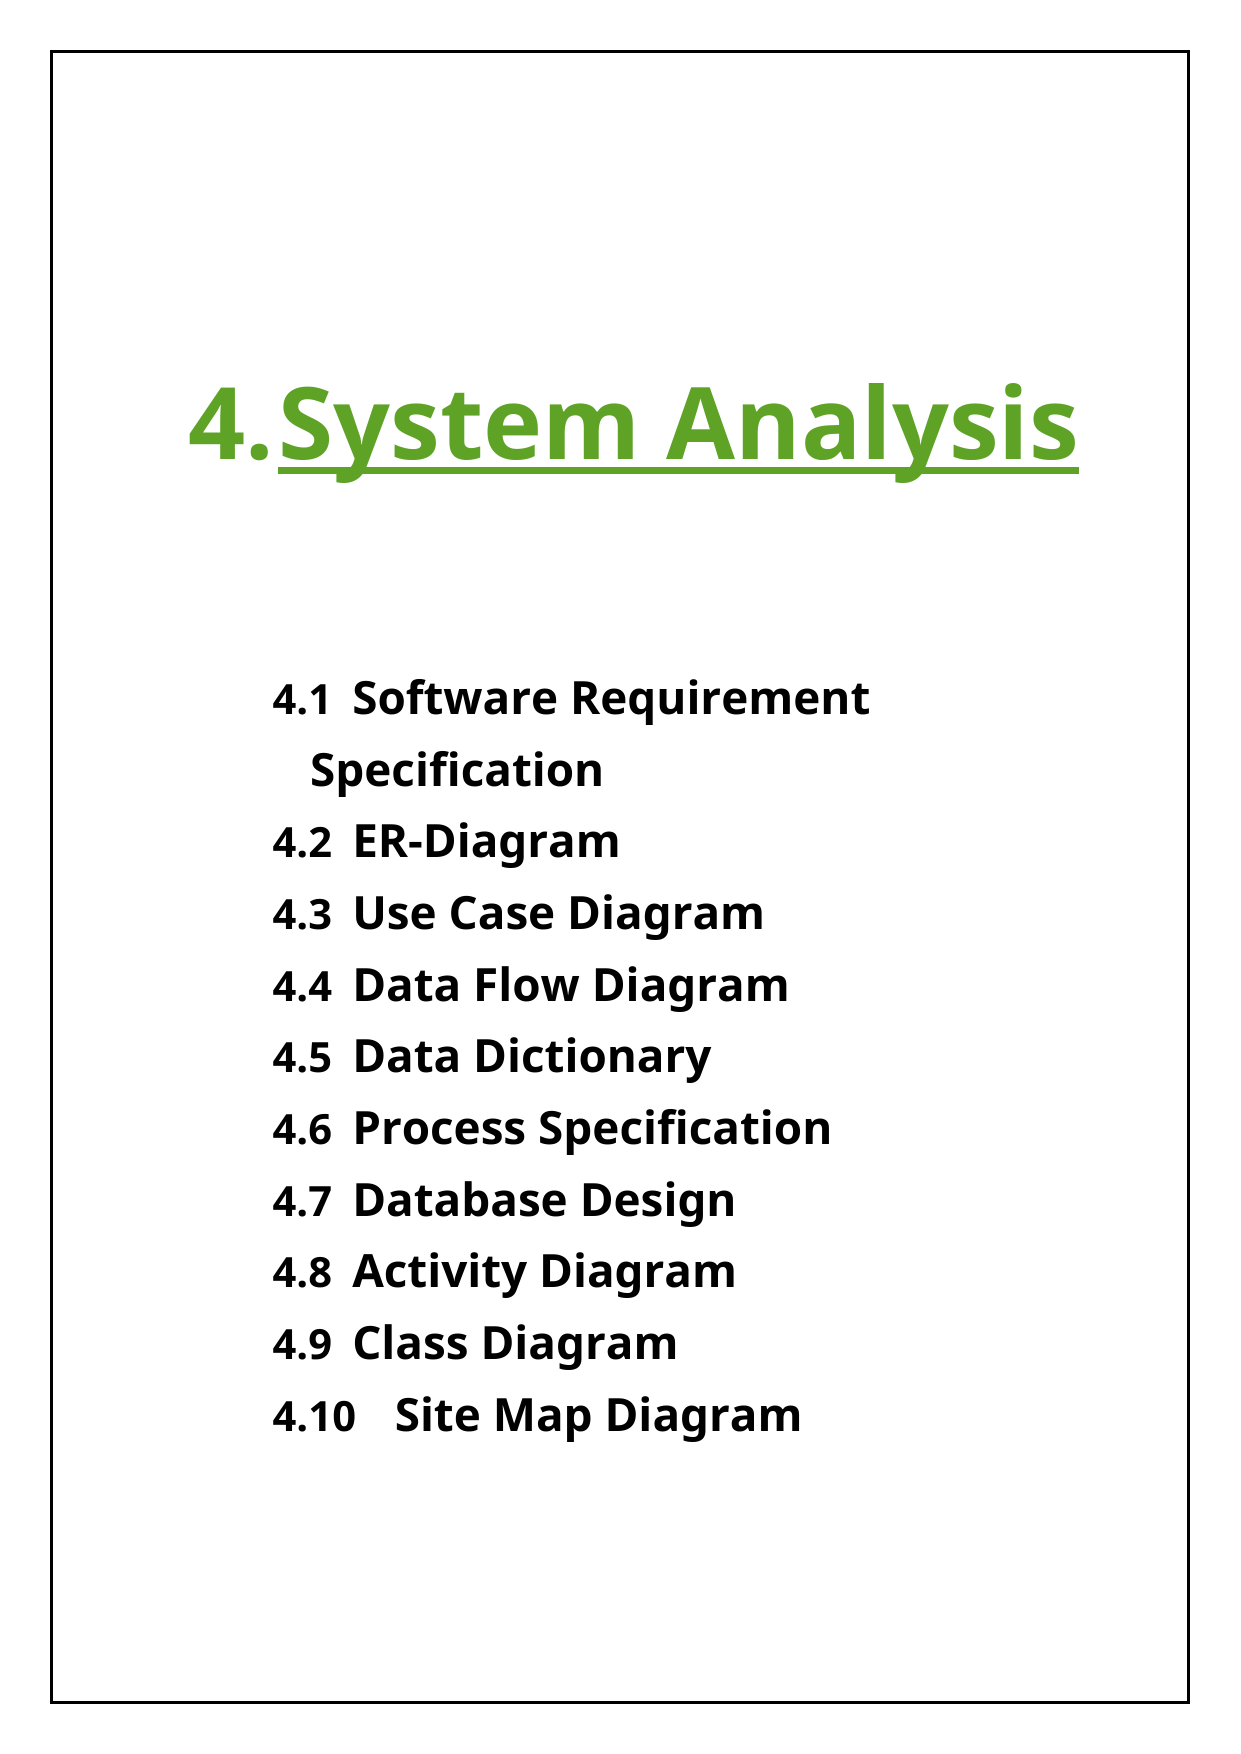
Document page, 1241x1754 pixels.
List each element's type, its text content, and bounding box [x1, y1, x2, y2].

list ER-Diagram [272, 809, 1090, 871]
list System Analysis [177, 352, 1090, 488]
list Data Flow Diagram [272, 952, 1090, 1015]
list Activity Diagram [272, 1239, 1090, 1301]
list Database Design [272, 1167, 1090, 1230]
list Use Case Diagram [272, 881, 1090, 943]
list Class Diagram [272, 1311, 1090, 1373]
list Process Specification [272, 1096, 1090, 1158]
list Data Dictionary [272, 1024, 1090, 1086]
list Software Requirement Specification [272, 666, 1090, 800]
list Site Map Diagram [272, 1382, 1090, 1445]
